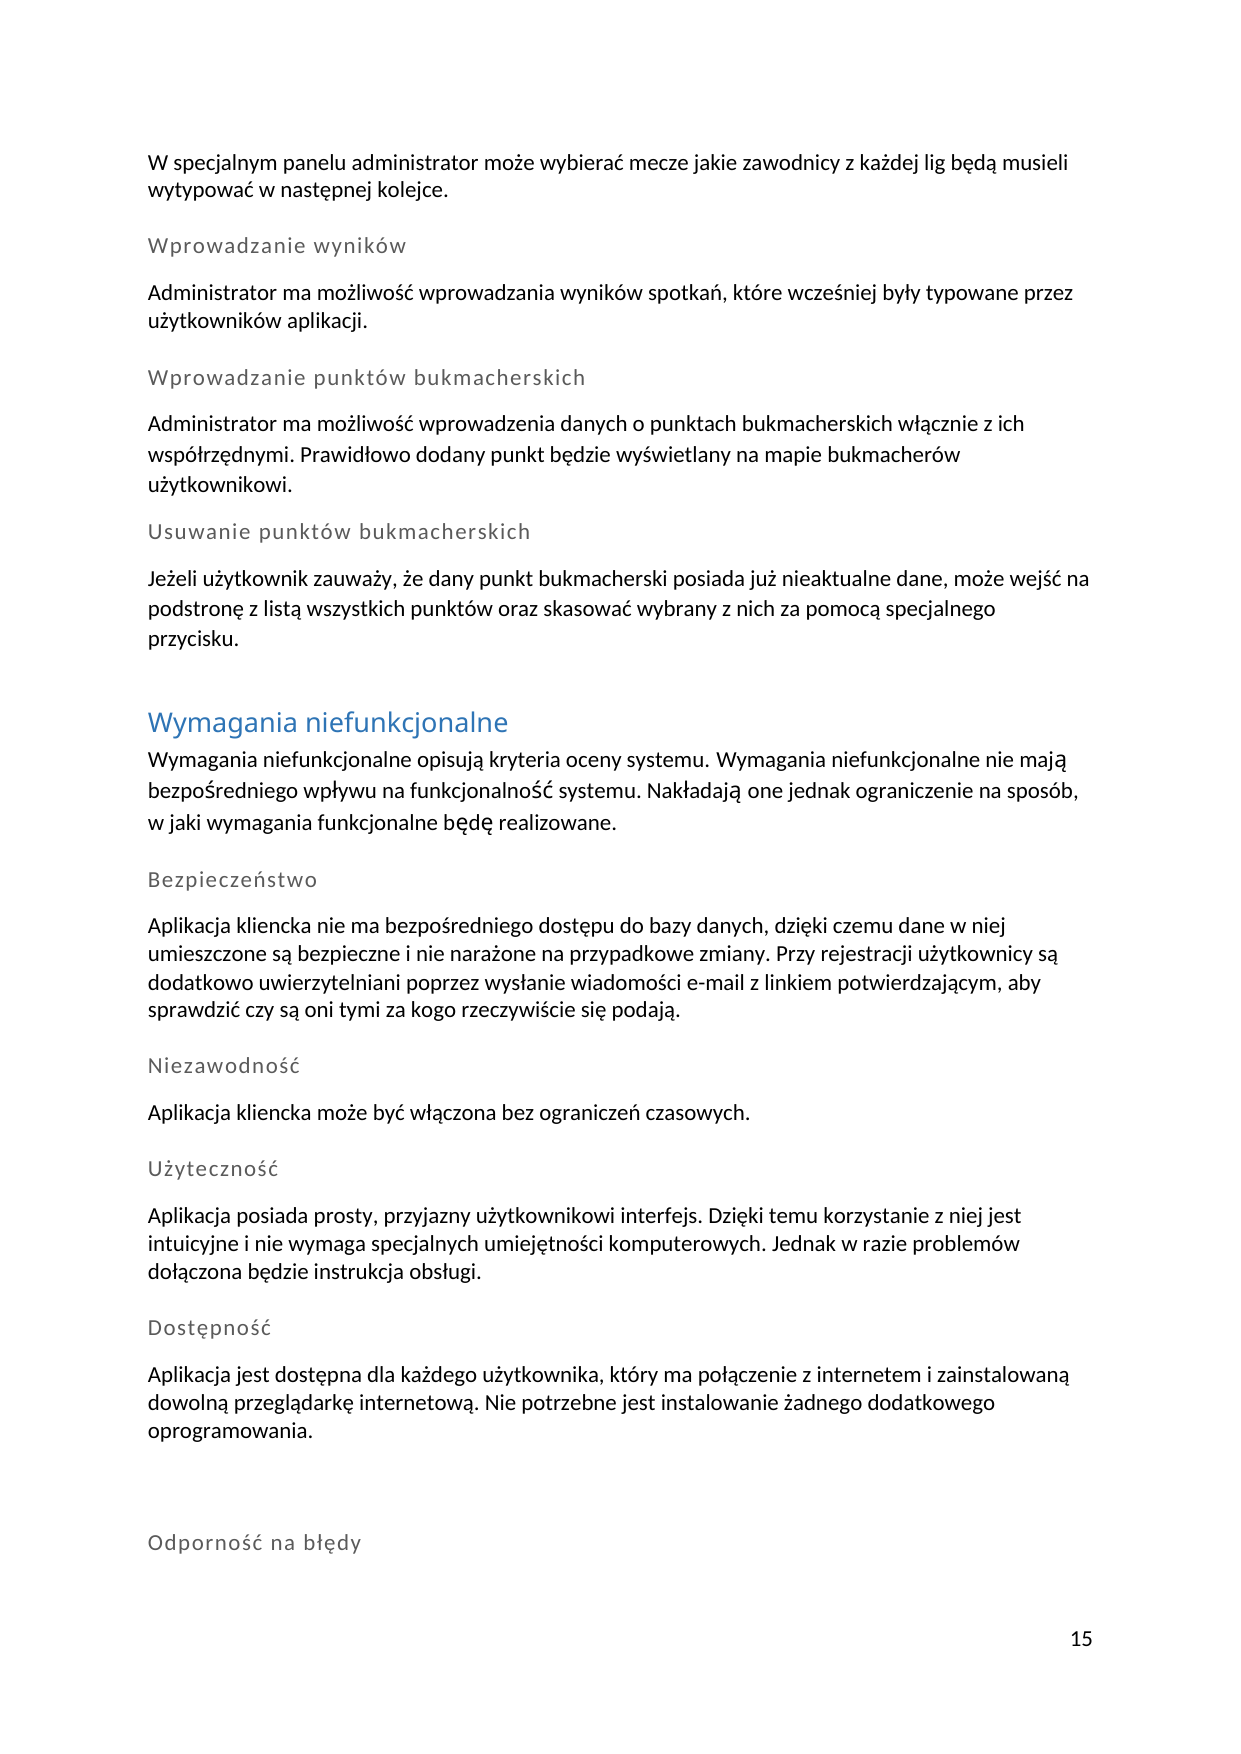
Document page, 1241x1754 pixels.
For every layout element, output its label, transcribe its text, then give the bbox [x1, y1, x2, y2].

text Aplikacja jest dostępna dla każdego użytkownika, który ma połączenie z internetem i zainstalowaną dowolną przeglądarkę internetową. Nie potrzebne jest instalowanie żadnego dodatkowego oprogramowania. [148, 1360, 1093, 1444]
text Aplikacja posiada prosty, przyjazny użytkownikowi interfejs. Dzięki temu korzystanie z niej jest intuicyjne i nie wymaga specjalnych umiejętności komputerowych. Jednak w razie problemów dołączona będzie instrukcja obsługi. [148, 1201, 1093, 1286]
subtitle Wprowadzanie wyników [148, 232, 1093, 260]
text Aplikacja kliencka nie ma bezpośredniego dostępu do bazy danych, dzięki czemu dane w niej umieszczone są bezpieczne i nie narażone na przypadkowe zmiany. Przy rejestracji użytkownicy są dodatkowo uwierzytelniani poprzez wysłanie wiadomości e-mail z linkiem potwierdzającym, aby sprawdzić czy są oni tymi za kogo rzeczywiście się podają. [148, 912, 1093, 1024]
subtitle Niezawodność [148, 1052, 1093, 1080]
subtitle Wprowadzanie punktów bukmacherskich [148, 363, 1093, 391]
text Jeżeli użytkownik zauważy, że dany punkt bukmacherski posiada już nieaktualne dane, może wejść na podstronę z listą wszystkich punktów oraz skasować wybrany z nich za pomocą specjalnego przycisku. [148, 564, 1093, 652]
text Administrator ma możliwość wprowadzenia danych o punktach bukmacherskich włącznie z ich współrzędnymi. Prawidłowo dodany punkt będzie wyświetlany na mapie bukmacherów użytkownikowi. [148, 409, 1093, 498]
subtitle Odporność na błędy [148, 1528, 1093, 1557]
subtitle Usuwanie punktów bukmacherskich [148, 517, 1093, 545]
subtitle Dostępność [148, 1313, 1093, 1342]
subtitle Wymagania niefunkcjonalne [148, 703, 1093, 740]
text Wymagania niefunkcjonalne opisują kryteria oceny systemu. Wymagania niefunkcjonalne nie mają bezpośredniego wpływu na funkcjonalność systemu. Nakładają one jednak ograniczenie na sposób, w jaki wymagania funkcjonalne będę realizowane. [148, 743, 1093, 837]
subtitle Bezpieczeństwo [148, 865, 1093, 893]
text W specjalnym panelu administrator może wybierać mecze jakie zawodnicy z każdej lig będą musieli wytypować w następnej kolejce. [148, 148, 1093, 204]
text Administrator ma możliwość wprowadzania wyników spotkań, które wcześniej były typowane przez użytkowników aplikacji. [148, 278, 1093, 334]
subtitle Użyteczność [148, 1154, 1093, 1183]
text Aplikacja kliencka może być włączona bez ograniczeń czasowych. [148, 1098, 1093, 1127]
